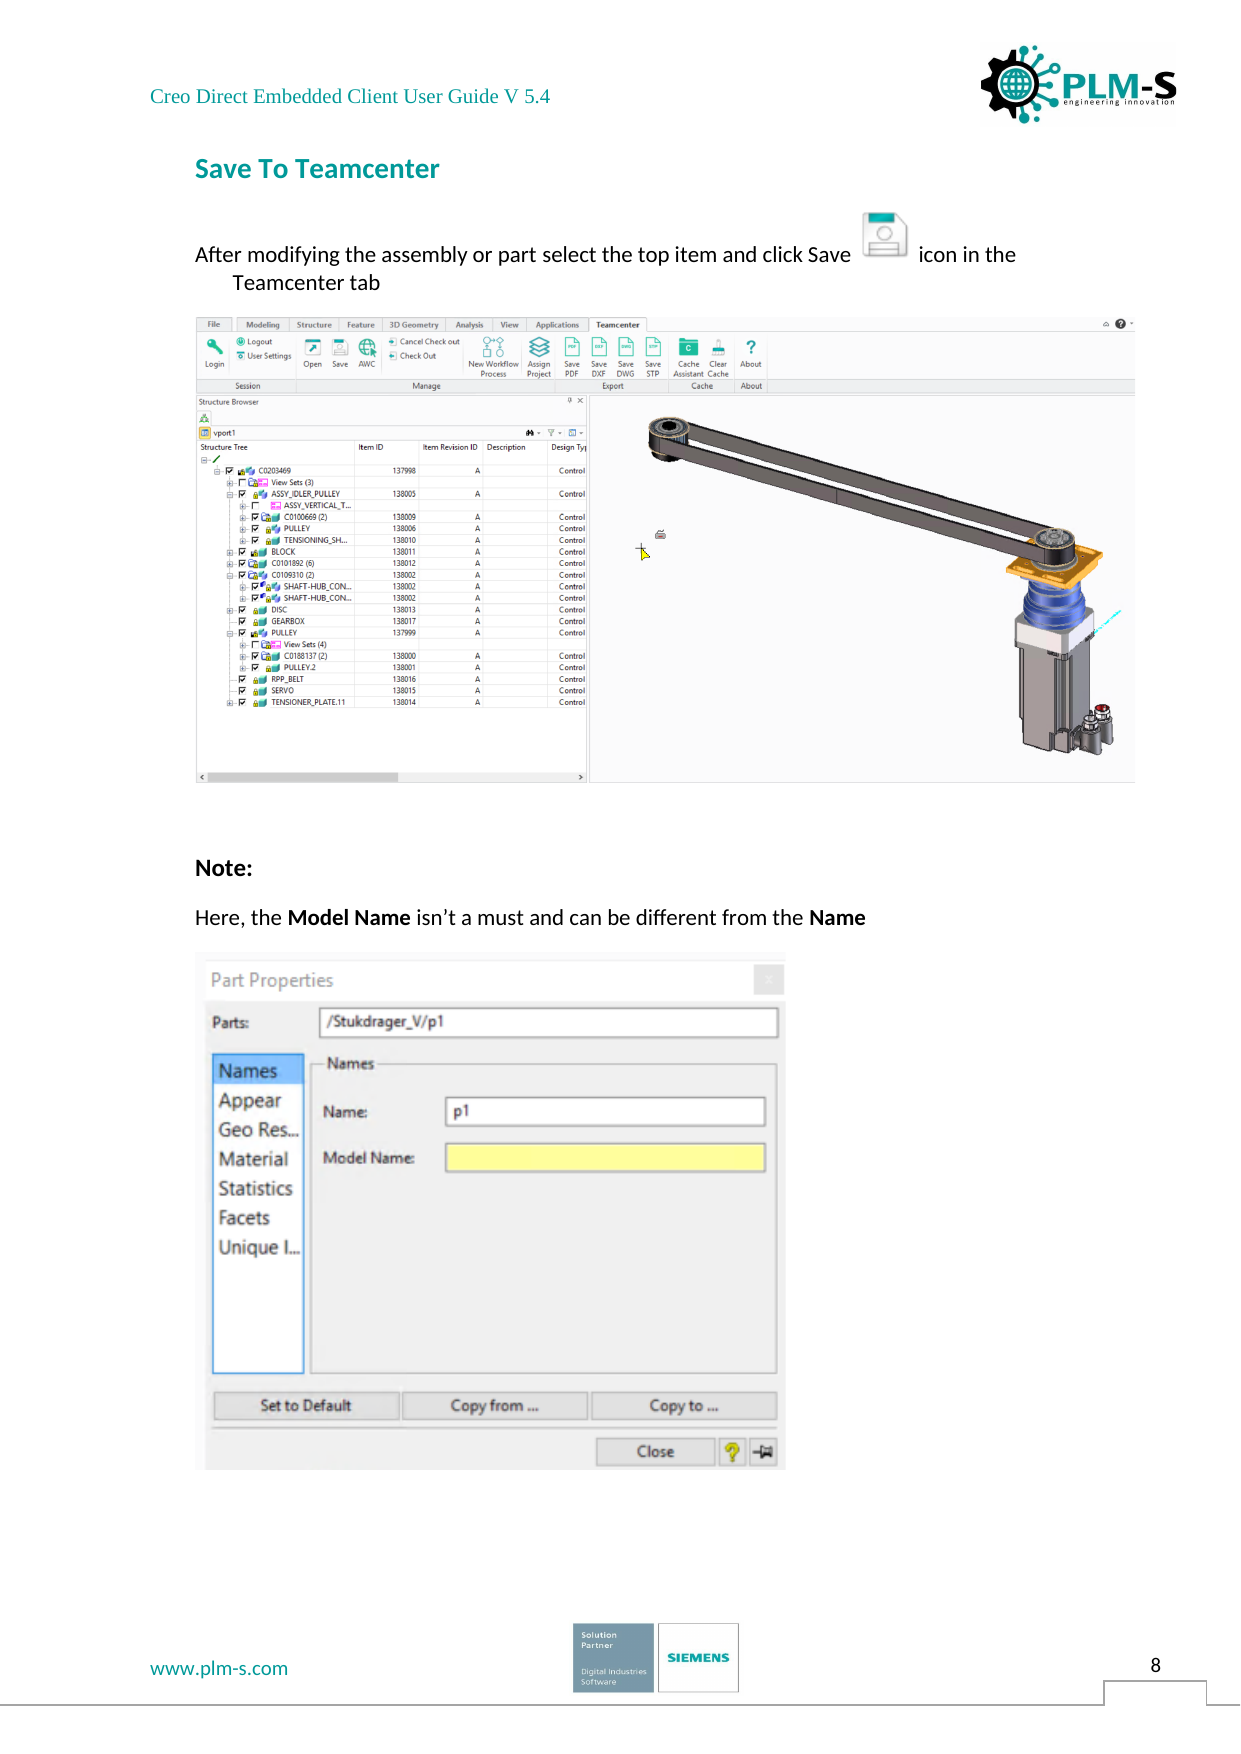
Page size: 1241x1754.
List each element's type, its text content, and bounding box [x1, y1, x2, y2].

picture [195, 952, 786, 1470]
text Note: [195, 852, 1041, 883]
picture [856, 206, 914, 263]
text Save To Teamcenter [195, 150, 1041, 186]
picture [195, 317, 1136, 783]
picture [980, 42, 1177, 127]
text Here, the Model Name isn’t a must and can be different from the Name [195, 903, 1041, 932]
text After modifying the assembly or part select the top item and click Save icon in the Teamcenter tab [195, 206, 1041, 296]
